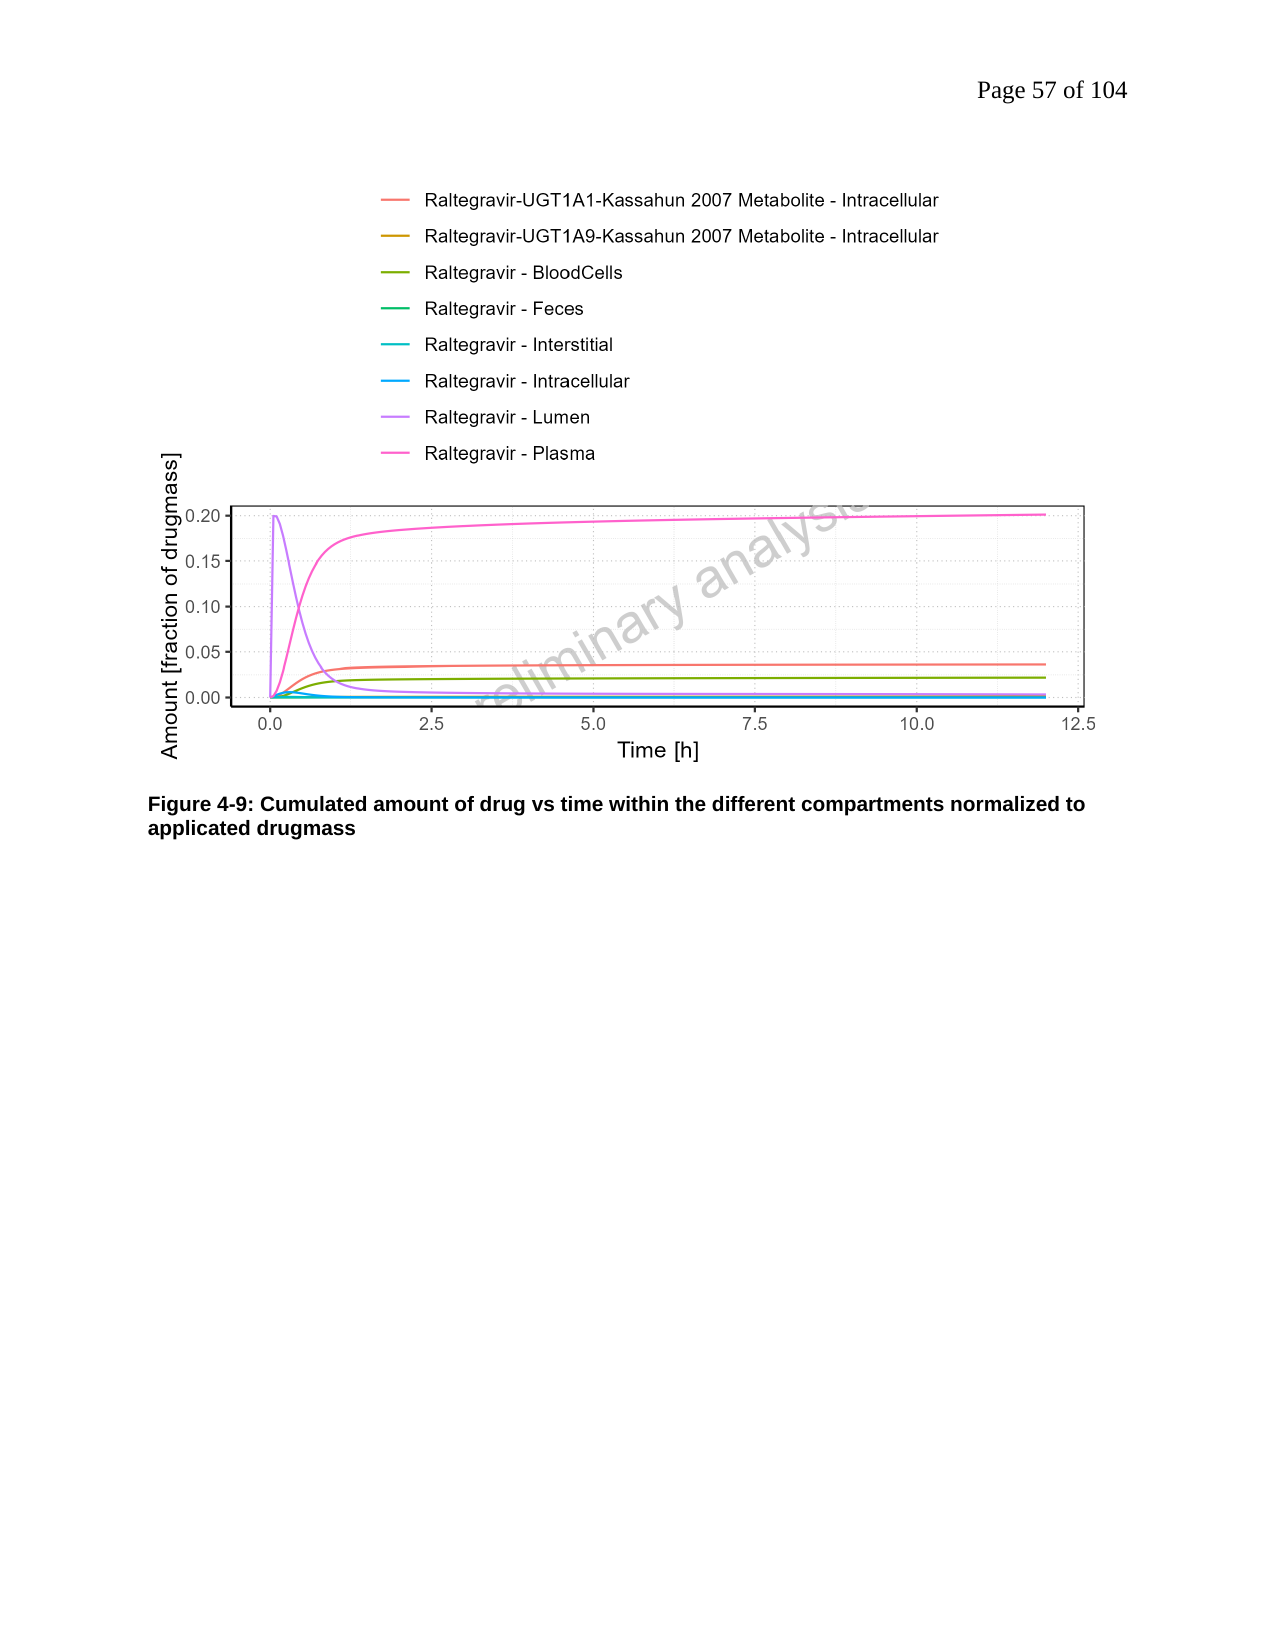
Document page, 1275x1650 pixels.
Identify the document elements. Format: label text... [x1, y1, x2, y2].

picture [147, 147, 1096, 771]
text Figure 4-9: Cumulated amount of drug vs time within the different compartments normalized to applicated drugmass [148, 792, 1127, 839]
